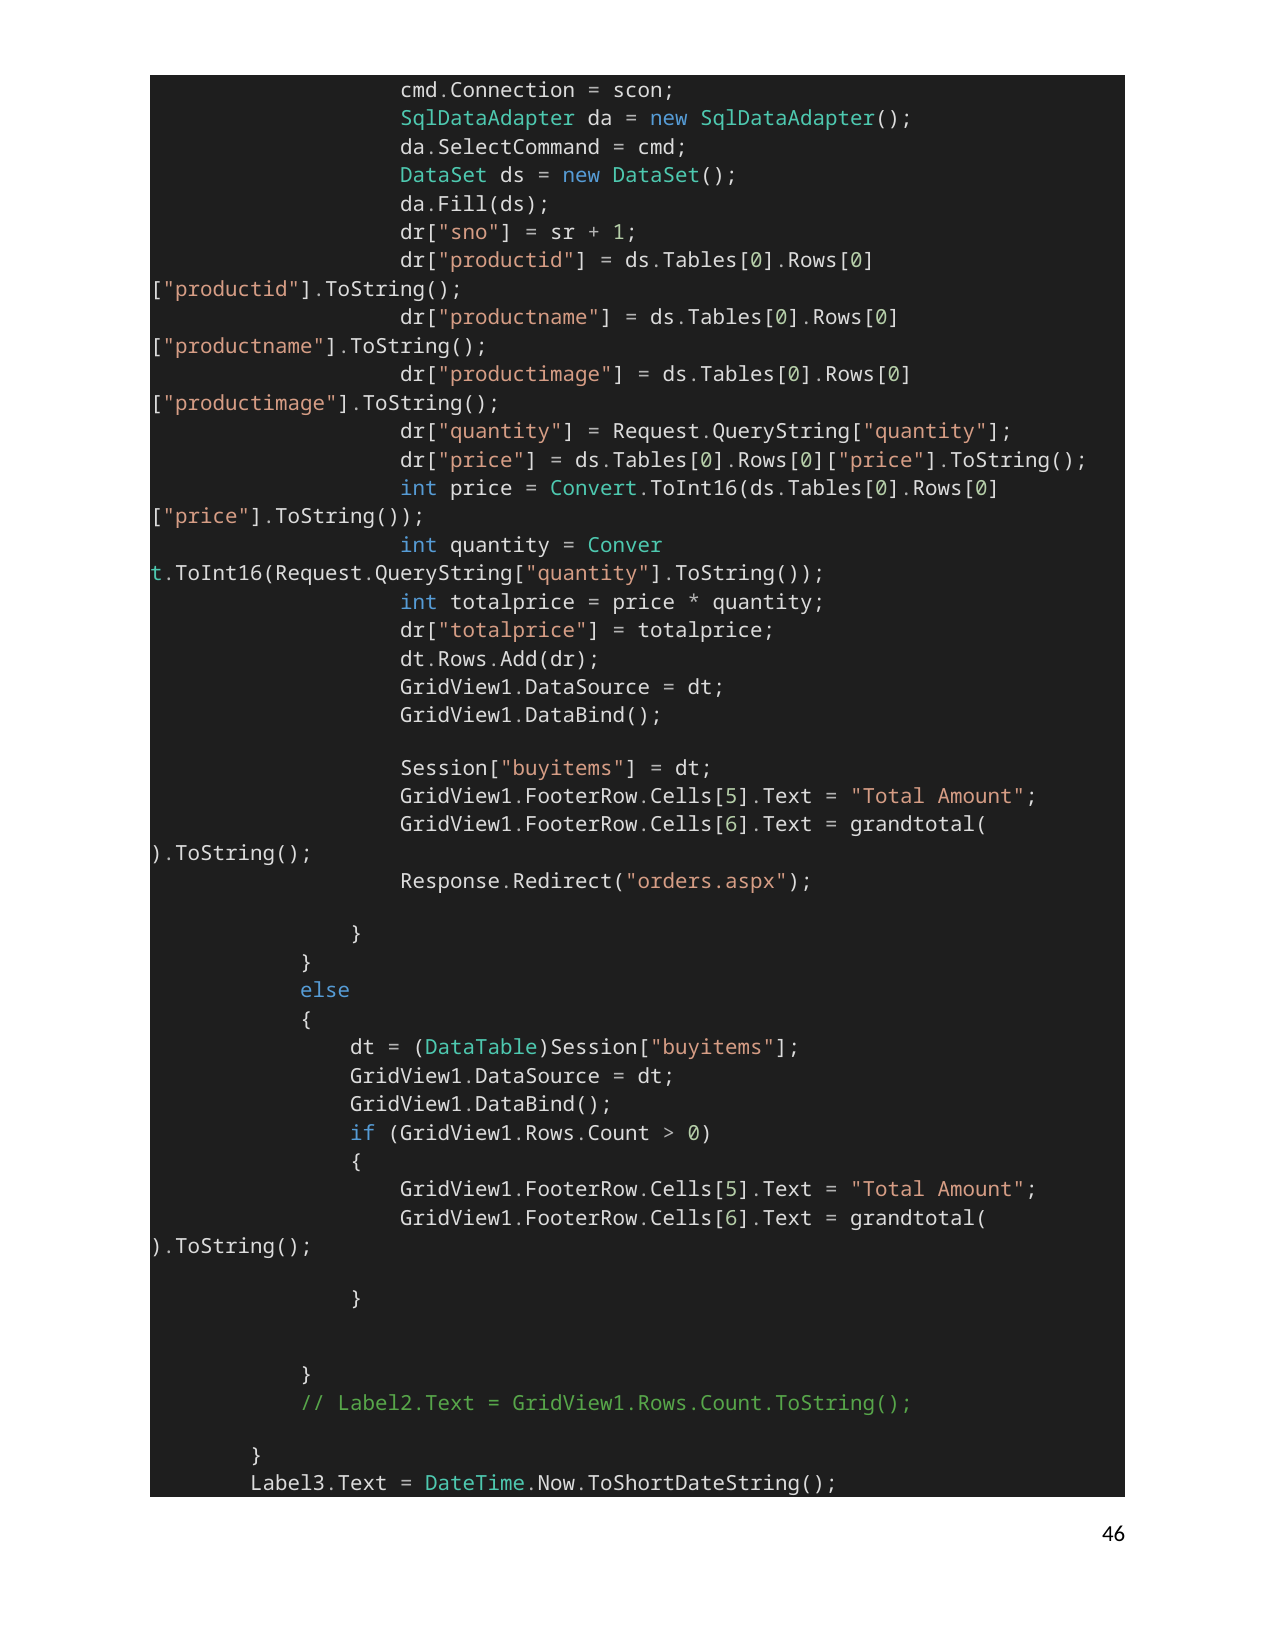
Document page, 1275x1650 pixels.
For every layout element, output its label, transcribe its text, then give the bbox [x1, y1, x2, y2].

text Response.Redirect("orders.aspx"); [150, 866, 1125, 895]
text dr["productid"] = ds.Tables[0].Rows[0]["productid"].ToString(); [150, 246, 1125, 302]
text da.SelectCommand = cmd; [150, 132, 1125, 160]
text } [150, 1359, 1125, 1388]
text int price = Convert.ToInt16(ds.Tables[0].Rows[0]["price"].ToString()); [150, 473, 1125, 530]
text } [150, 1440, 1125, 1468]
text GridView1.DataBind(); [150, 701, 1125, 729]
text { [150, 1004, 1125, 1032]
text Label3.Text = DateTime.Now.ToShortDateString(); [150, 1468, 1125, 1497]
text da.Fill(ds); [150, 189, 1125, 217]
text dt.Rows.Add(dr); [150, 644, 1125, 672]
text dr["sno"] = sr + 1; [150, 217, 1125, 246]
text dr["price"] = ds.Tables[0].Rows[0]["price"].ToString(); [150, 445, 1125, 473]
text SqlDataAdapter da = new SqlDataAdapter(); [150, 103, 1125, 132]
text dr["quantity"] = Request.QueryString["quantity"]; [150, 416, 1125, 445]
text GridView1.DataSource = dt; [150, 1061, 1125, 1089]
text cmd.Connection = scon; [150, 75, 1125, 103]
text dr["productname"] = ds.Tables[0].Rows[0]["productname"].ToString(); [150, 302, 1125, 359]
text GridView1.DataBind(); [150, 1089, 1125, 1118]
text GridView1.FooterRow.Cells[6].Text = grandtotal().ToString(); [150, 1203, 1125, 1260]
text dr["productimage"] = ds.Tables[0].Rows[0]["productimage"].ToString(); [150, 359, 1125, 416]
text GridView1.DataSource = dt; [150, 672, 1125, 701]
text // Label2.Text = GridView1.Rows.Count.ToString(); [150, 1388, 1125, 1416]
text DataSet ds = new DataSet(); [150, 160, 1125, 189]
text } [150, 1283, 1125, 1312]
text int totalprice = price * quantity; [150, 587, 1125, 615]
text if (GridView1.Rows.Count > 0) [150, 1118, 1125, 1146]
text else [150, 975, 1125, 1004]
text GridView1.FooterRow.Cells[6].Text = grandtotal().ToString(); [150, 809, 1125, 866]
text } [150, 918, 1125, 947]
text } [150, 947, 1125, 975]
text dt = (DataTable)Session["buyitems"]; [150, 1032, 1125, 1061]
text Session["buyitems"] = dt; [150, 753, 1125, 781]
text { [150, 1146, 1125, 1174]
text int quantity = Convert.ToInt16(Request.QueryString["quantity"].ToString()); [150, 530, 1125, 587]
text GridView1.FooterRow.Cells[5].Text = "Total Amount"; [150, 1174, 1125, 1203]
text GridView1.FooterRow.Cells[5].Text = "Total Amount"; [150, 781, 1125, 809]
text dr["totalprice"] = totalprice; [150, 615, 1125, 644]
